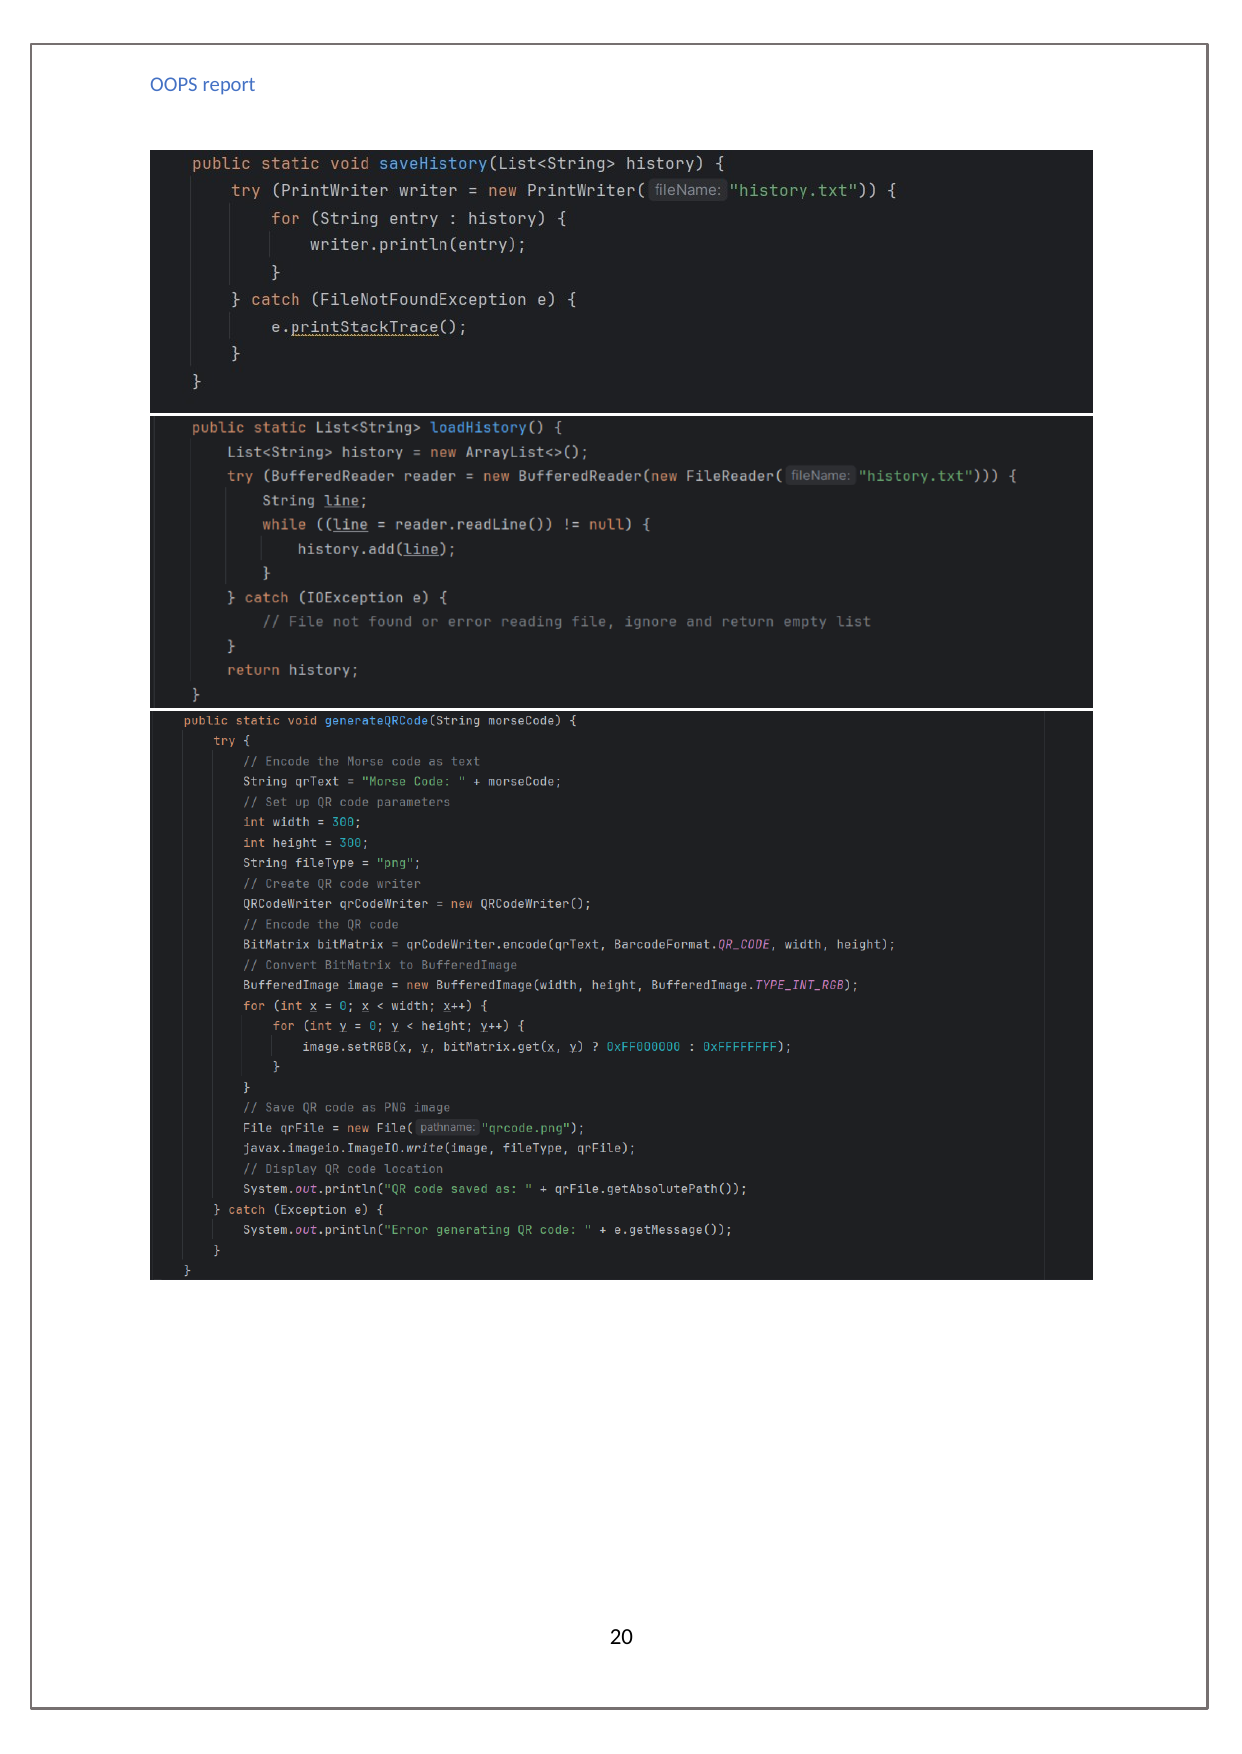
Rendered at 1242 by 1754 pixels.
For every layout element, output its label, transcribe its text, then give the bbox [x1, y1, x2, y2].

picture [150, 150, 1093, 413]
text 20 [605, 1622, 637, 1650]
picture [150, 416, 1093, 1280]
text OOPS report [150, 72, 1067, 97]
